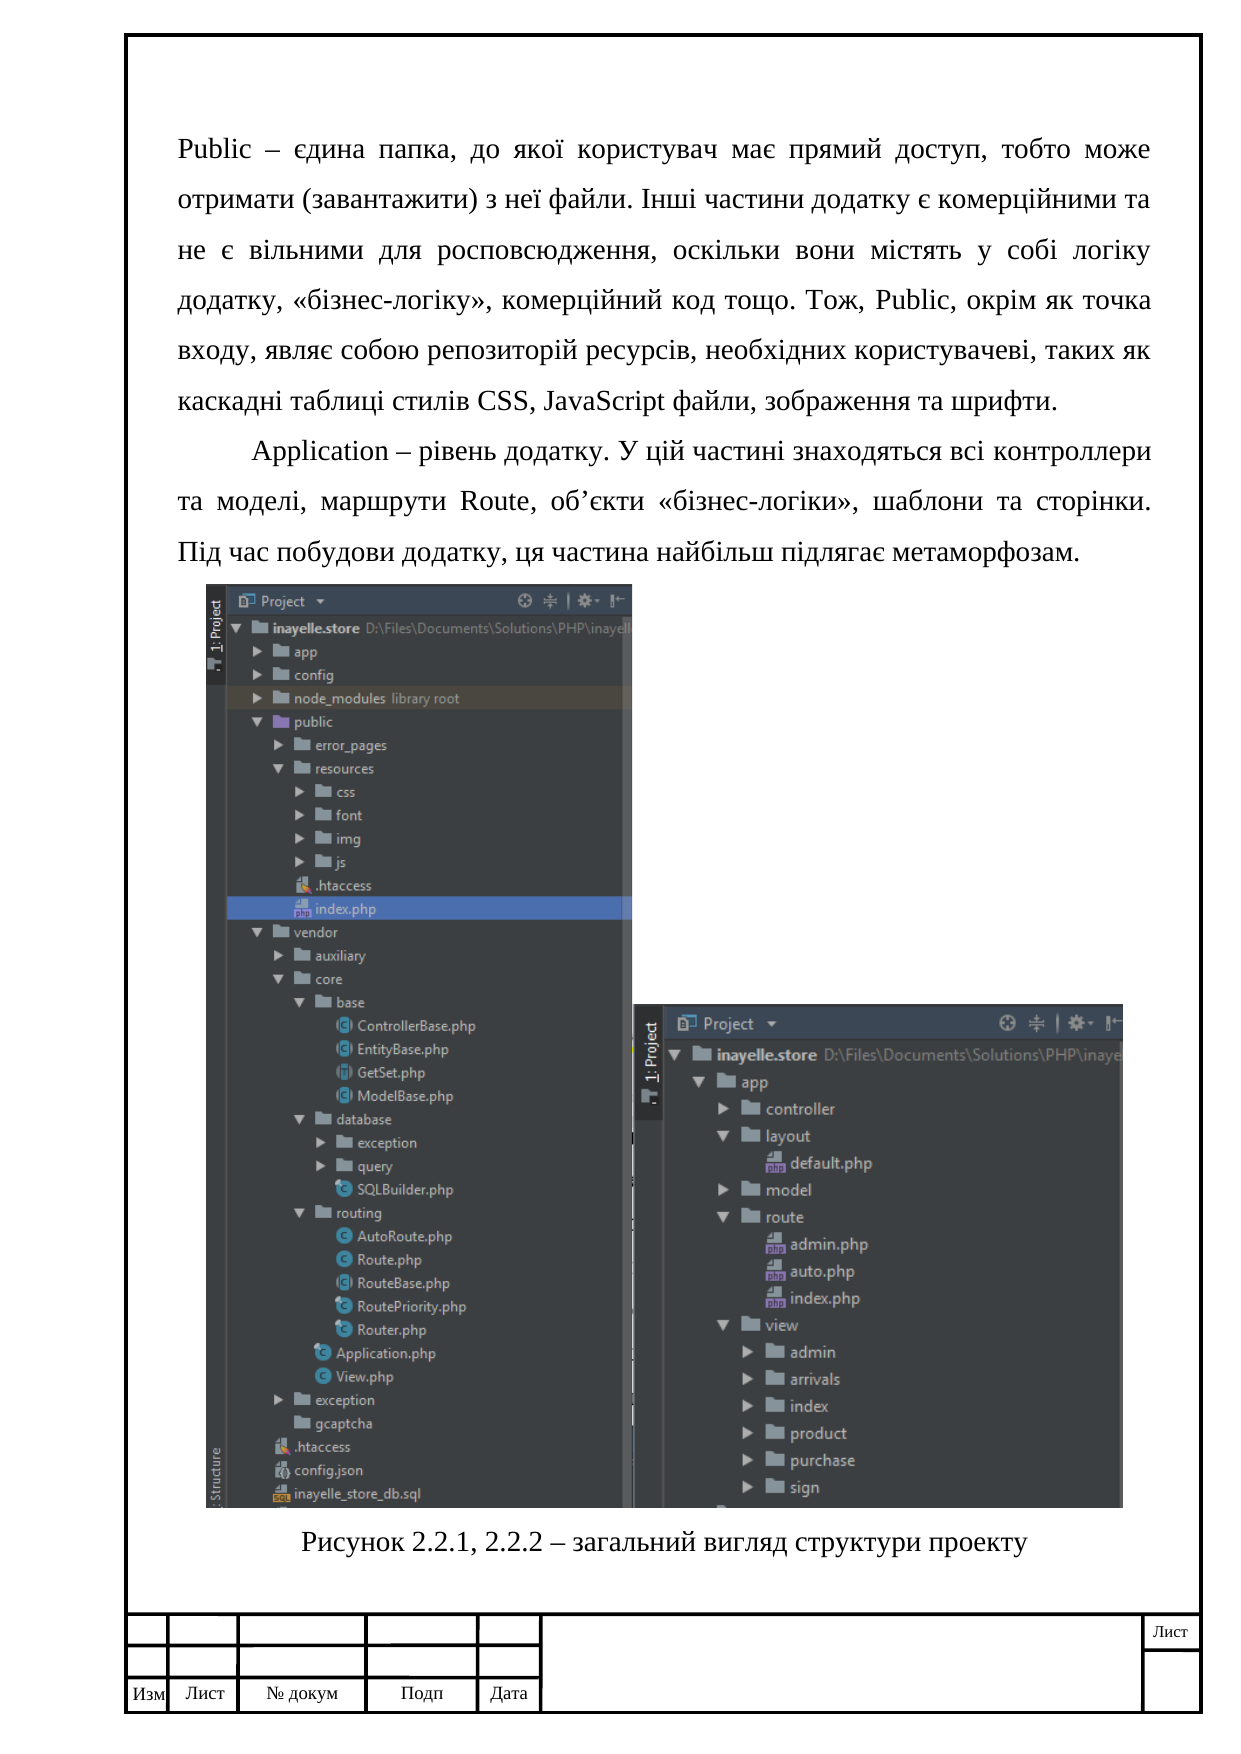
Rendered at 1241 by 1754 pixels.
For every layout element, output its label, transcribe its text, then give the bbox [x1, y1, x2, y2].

text Application – рівень додатку. У цій частині знаходяться всі контроллери та моделі, маршрути Route, об’єкти «бізнес-логіки», шаблони та сторінки. Під час побудови додатку, ця частина найбільш підлягає метаморфозам. [177, 433, 1152, 567]
text Рисунок 2.2.1, 2.2.2 – загальний вигляд структури проекту [177, 1524, 1152, 1558]
picture [206, 584, 1123, 1508]
text Public – єдина папка, до якої користувач має прямий доступ, тобто може отримати (завантажити) з неї файли. Інші частини додатку є комерційними та не є вільними для росповсюдження, оскільки вони містять у собі логіку додатку, «бізнес-логіку», комерційний код тощо. Тож, Public, окрім як точка входу, являє собою репозиторій ресурсів, необхідних користувачеві, таких як каскадні таблиці стилів CSS, JavaScript файли, зображення та шрифти. [177, 131, 1152, 416]
